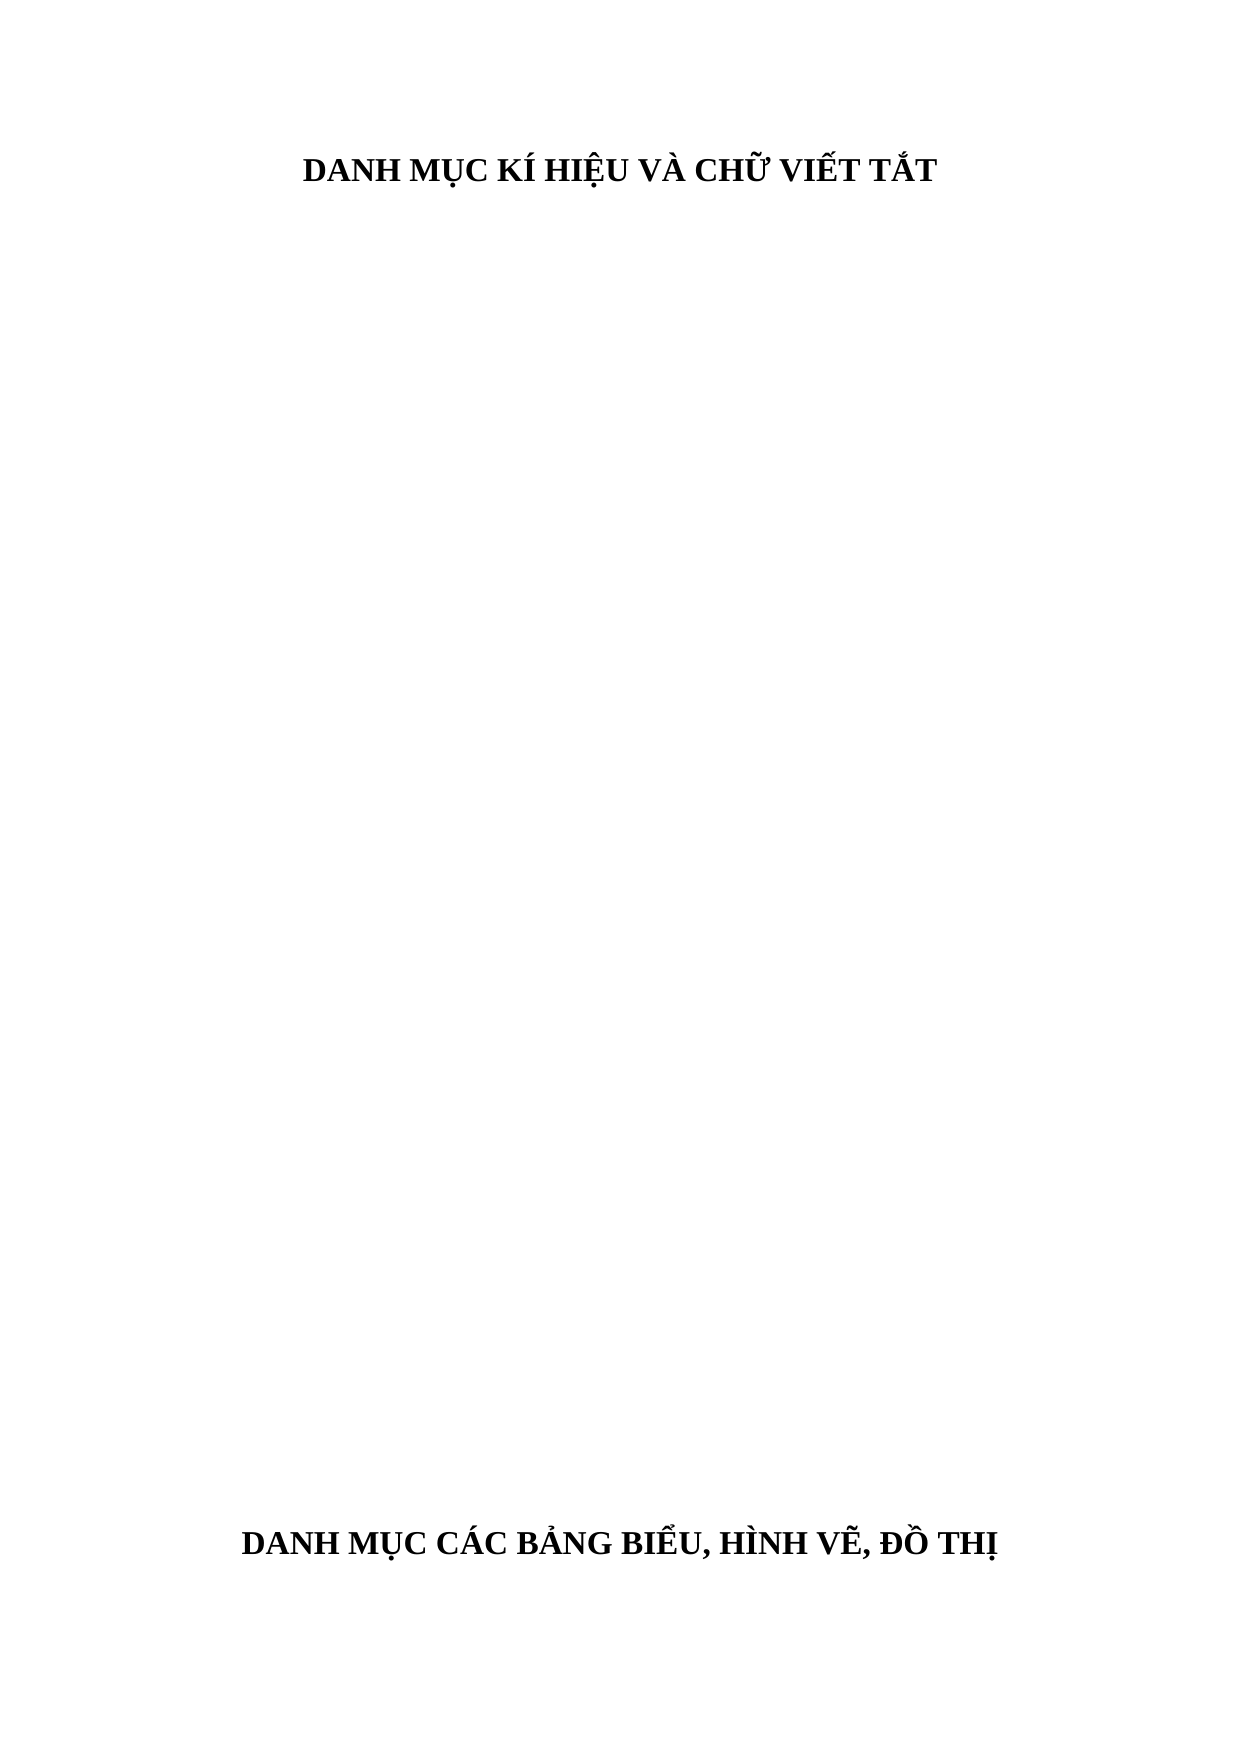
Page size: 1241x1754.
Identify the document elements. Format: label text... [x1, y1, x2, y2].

text DANH MỤC KÍ HIỆU VÀ CHỮ VIẾT TẮT [187, 150, 1053, 188]
text DANH MỤC CÁC BẢNG BIỂU, HÌNH VẼ, ĐỒ THỊ [187, 1523, 1053, 1561]
